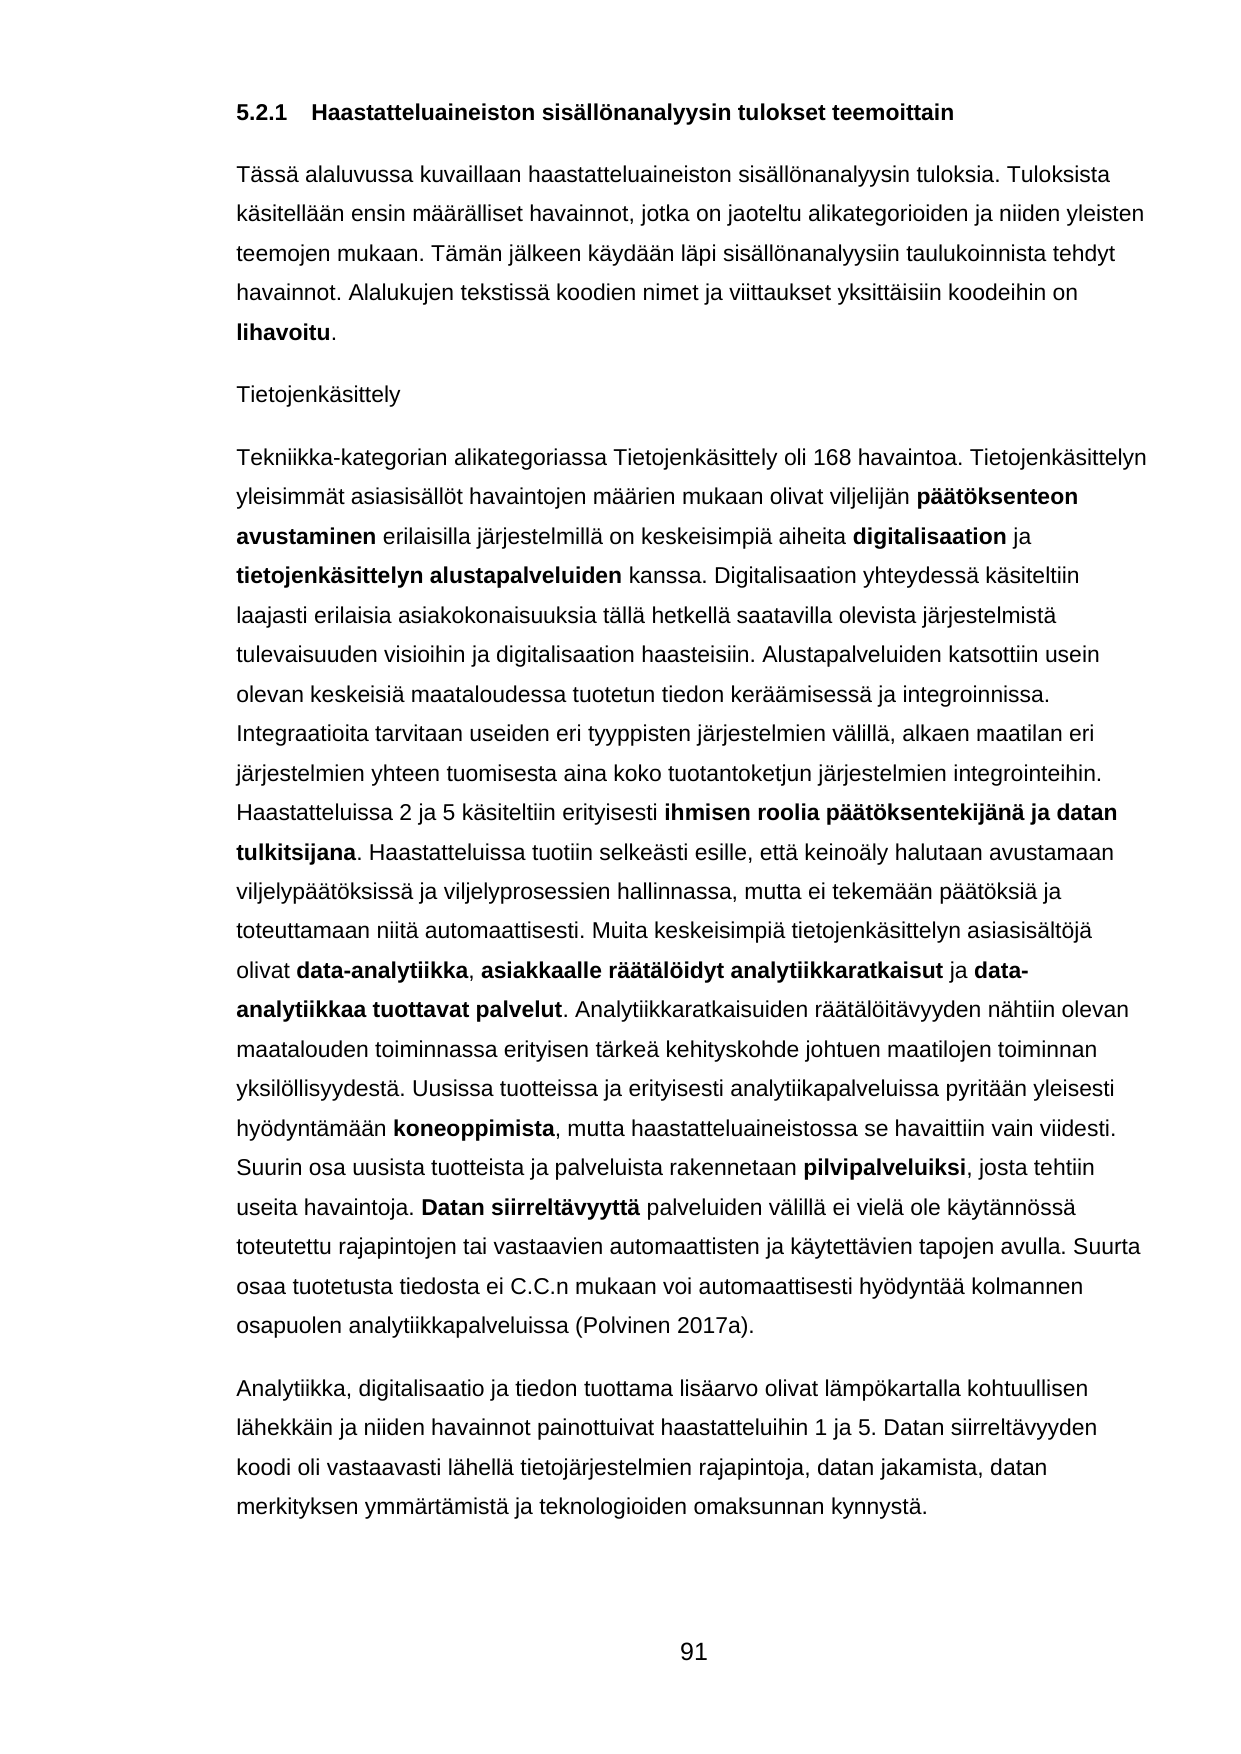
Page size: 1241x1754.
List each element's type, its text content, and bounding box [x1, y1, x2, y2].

text Tietojenkäsittely [236, 381, 1152, 408]
text Tässä alaluvussa kuvaillaan haastatteluaineiston sisällönanalyysin tuloksia. Tuloksista käsitellään ensin määrälliset havainnot, jotka on jaoteltu alikategorioiden ja niiden yleisten teemojen mukaan. Tämän jälkeen käydään läpi sisällönanalyysiin taulukoinnista tehdyt havainnot. Alalukujen tekstissä koodien nimet ja viittaukset yksittäisiin koodeihin on lihavoitu. [236, 161, 1152, 345]
text Analytiikka, digitalisaatio ja tiedon tuottama lisäarvo olivat lämpökartalla kohtuullisen lähekkäin ja niiden havainnot painottuivat haastatteluihin 1 ja 5. Datan siirreltävyyden koodi oli vastaavasti lähellä tietojärjestelmien rajapintoja, datan jakamista, datan merkityksen ymmärtämistä ja teknologioiden omaksunnan kynnystä. [236, 1374, 1152, 1519]
text Tekniikka-kategorian alikategoriassa Tietojenkäsittely oli 168 havaintoa. Tietojenkäsittelyn yleisimmät asiasisällöt havaintojen määrien mukaan olivat viljelijän päätöksenteon avustaminen erilaisilla järjestelmillä on keskeisimpiä aiheita digitalisaation ja tietojenkäsittelyn alustapalveluiden kanssa. Digitalisaation yhteydessä käsiteltiin laajasti erilaisia asiakokonaisuuksia tällä hetkellä saatavilla olevista järjestelmistä tulevaisuuden visioihin ja digitalisaation haasteisiin. Alustapalveluiden katsottiin usein olevan keskeisiä maataloudessa tuotetun tiedon keräämisessä ja integroinnissa. Integraatioita tarvitaan useiden eri tyyppisten järjestelmien välillä, alkaen maatilan eri järjestelmien yhteen tuomisesta aina koko tuotantoketjun järjestelmien integrointeihin. Haastatteluissa 2 ja 5 käsiteltiin erityisesti ihmisen roolia päätöksentekijänä ja datan tulkitsijana. Haastatteluissa tuotiin selkeästi esille, että keinoäly halutaan avustamaan viljelypäätöksissä ja viljelyprosessien hallinnassa, mutta ei tekemään päätöksiä ja toteuttamaan niitä automaattisesti. Muita keskeisimpiä tietojenkäsittelyn asiasisältöjä olivat data-analytiikka, asiakkaalle räätälöidyt analytiikkaratkaisut ja data-analytiikkaa tuottavat palvelut. Analytiikkaratkaisuiden räätälöitävyyden nähtiin olevan maatalouden toiminnassa erityisen tärkeä kehityskohde johtuen maatilojen toiminnan yksilöllisyydestä. Uusissa tuotteissa ja erityisesti analytiikapalveluissa pyritään yleisesti hyödyntämään koneoppimista, mutta haastatteluaineistossa se havaittiin vain viidesti. Suurin osa uusista tuotteista ja palveluista rakennetaan pilvipalveluiksi, josta tehtiin useita havaintoja. Datan siirreltävyyttä palveluiden välillä ei vielä ole käytännössä toteutettu rajapintojen tai vastaavien automaattisten ja käytettävien tapojen avulla. Suurta osaa tuotetusta tiedosta ei C.C.n mukaan voi automaattisesti hyödyntää kolmannen osapuolen analytiikkapalveluissa (Polvinen 2017a). [236, 444, 1152, 1338]
subtitle Haastatteluaineiston sisällönanalyysin tulokset teemoittain [236, 98, 1152, 125]
